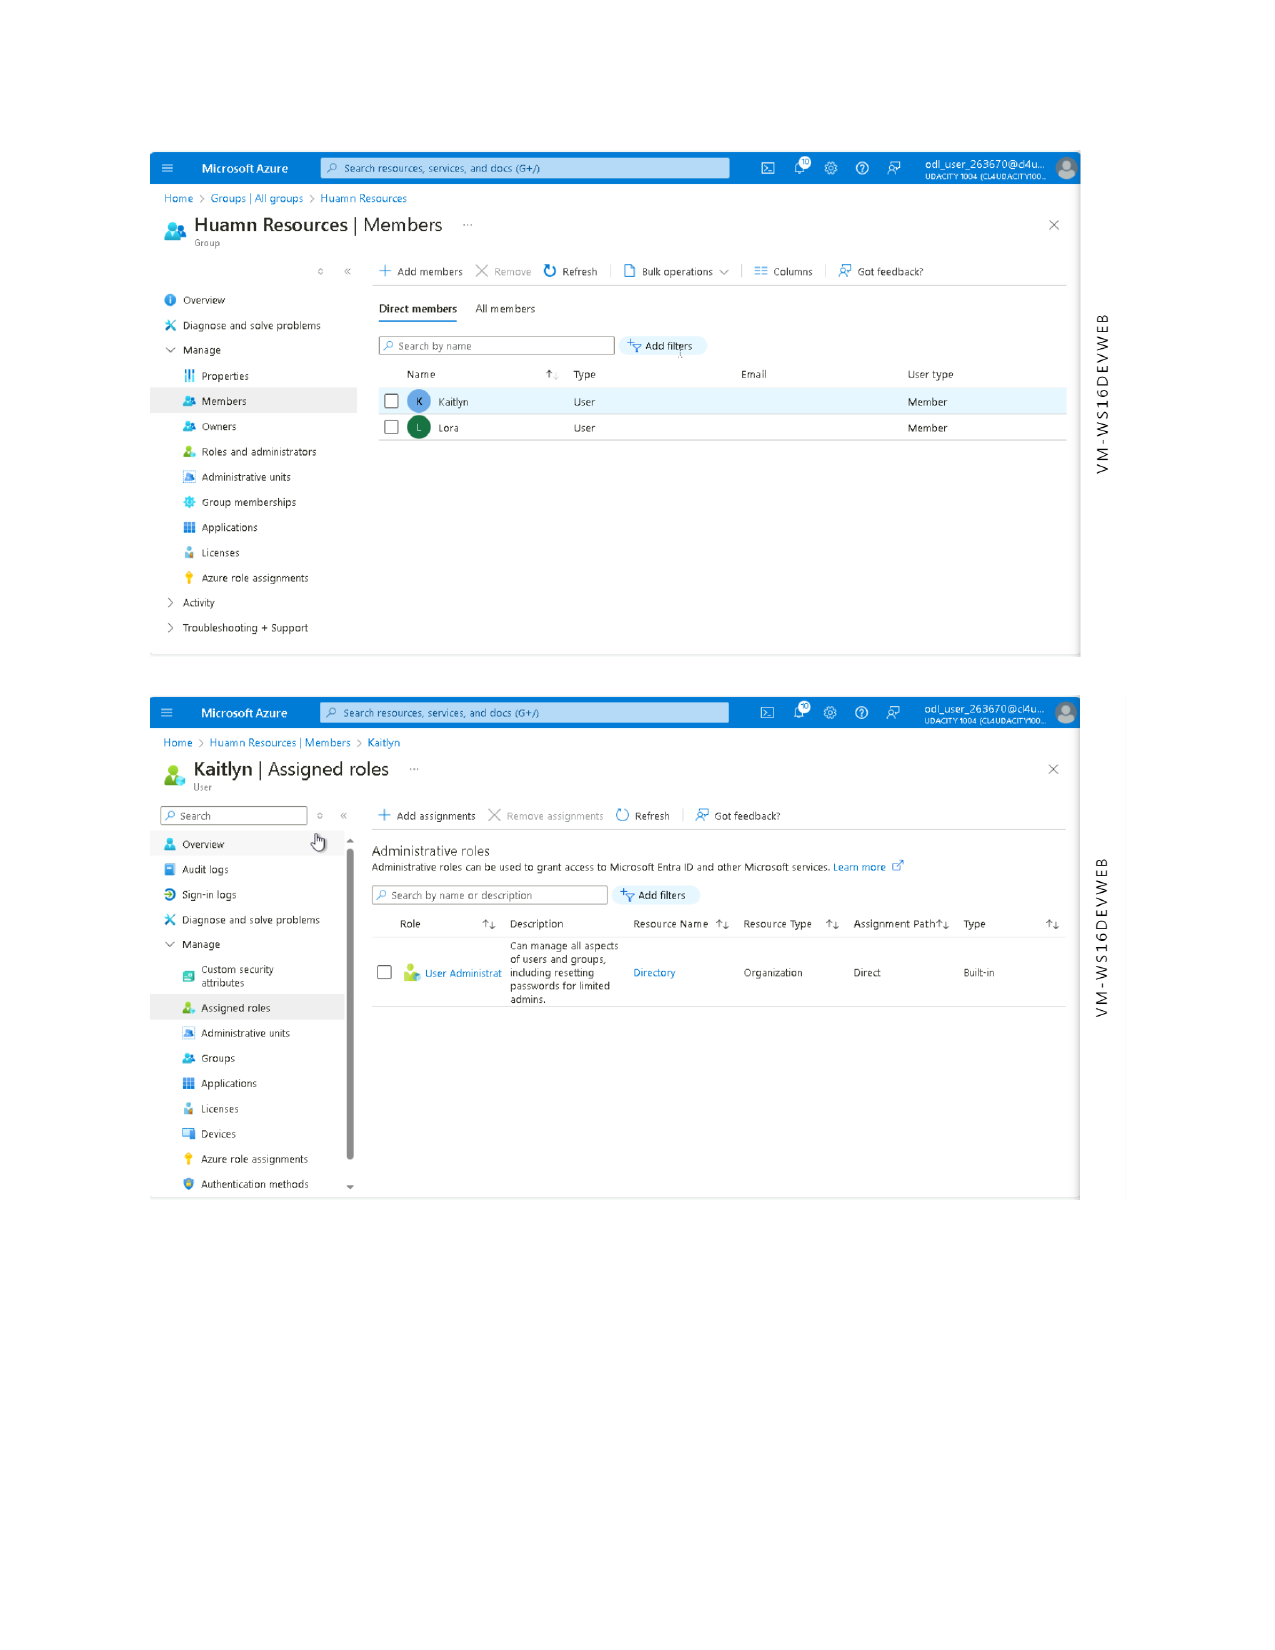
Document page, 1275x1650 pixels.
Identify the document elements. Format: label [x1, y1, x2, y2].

picture [150, 695, 1125, 1200]
picture [150, 150, 1125, 657]
